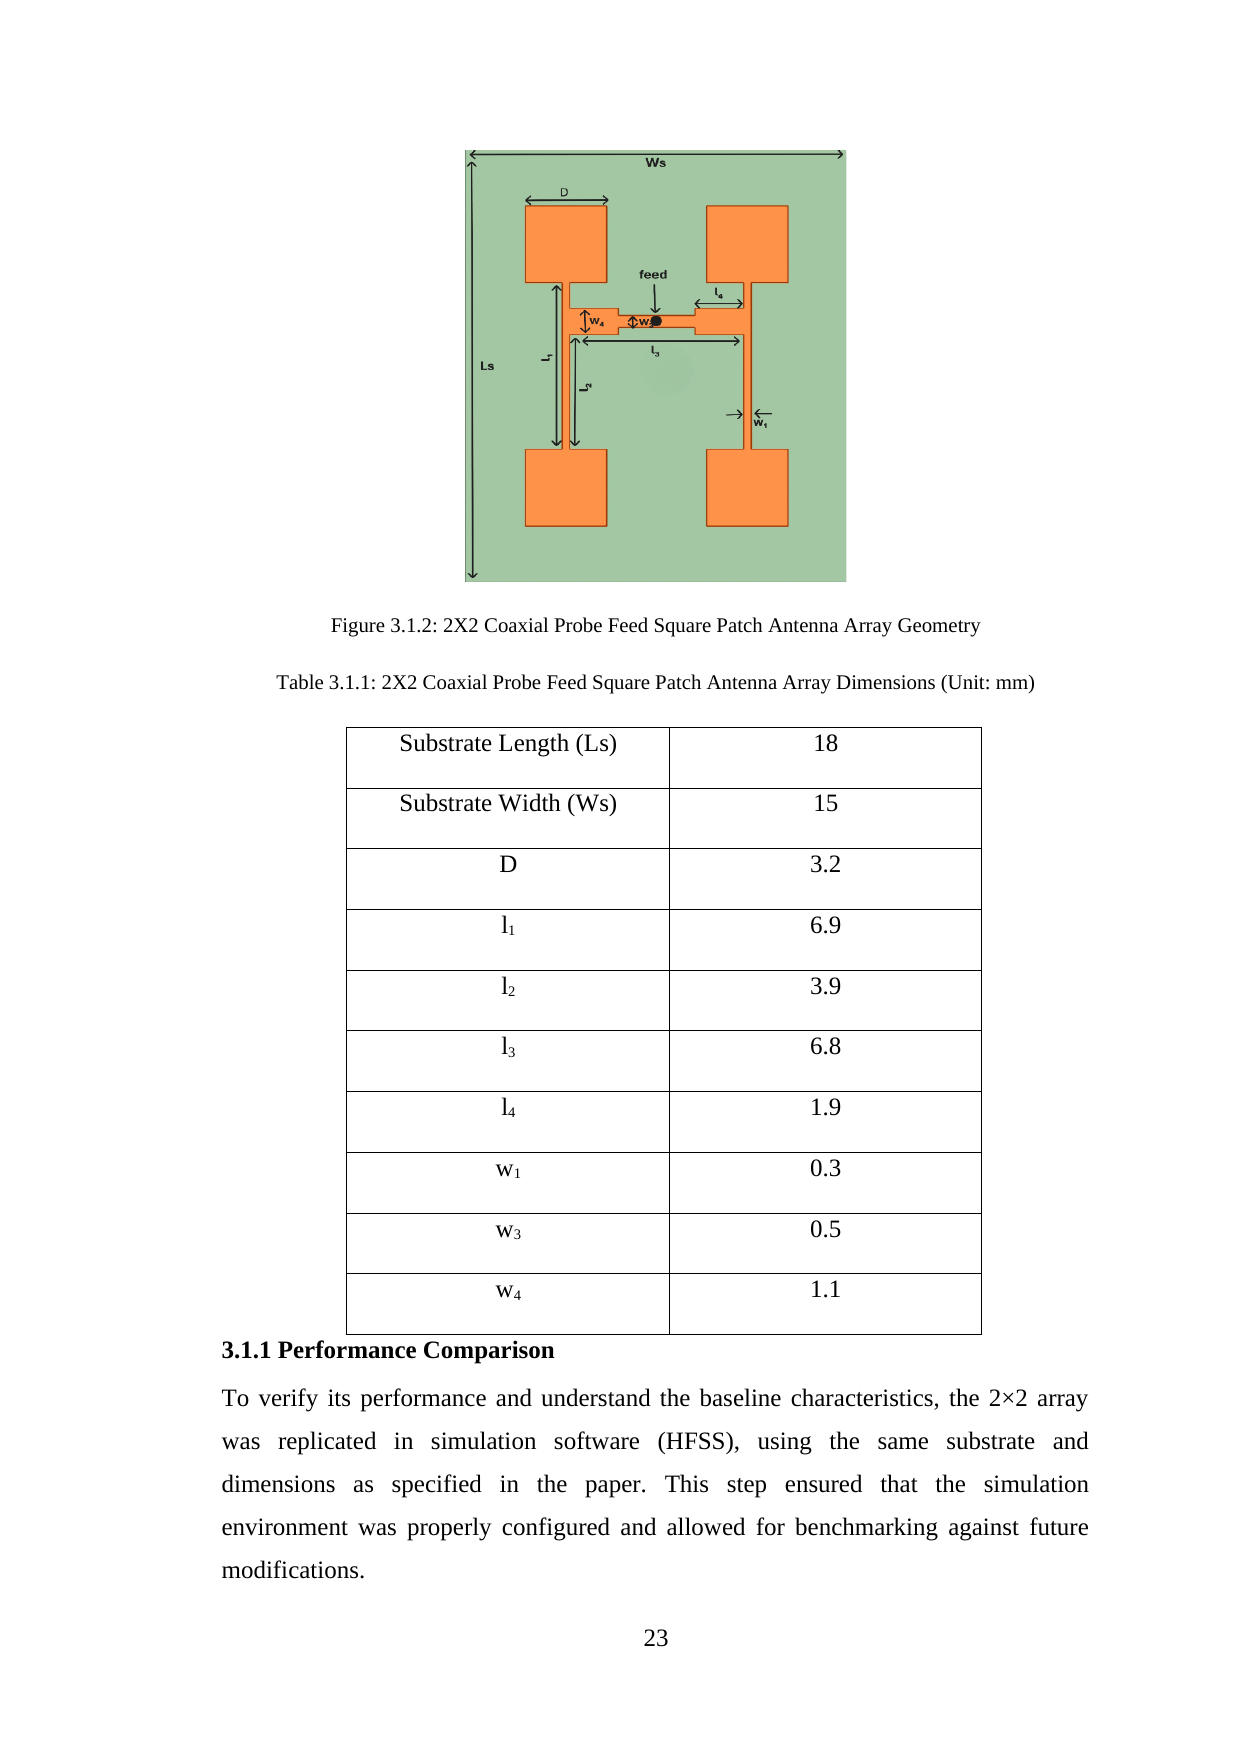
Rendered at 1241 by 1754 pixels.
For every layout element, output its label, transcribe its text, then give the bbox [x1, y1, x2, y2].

table_cell w4 [347, 1274, 669, 1334]
table_cell l1 [347, 910, 669, 970]
table_cell 1.9 [670, 1092, 981, 1152]
table_cell 1.1 [670, 1274, 981, 1334]
table_cell w3 [347, 1214, 669, 1273]
table_cell l2 [347, 971, 669, 1030]
table_header 18 [670, 728, 981, 787]
table_header Substrate Length (Ls) [347, 728, 669, 787]
text Figure 3.1.2: 2X2 Coaxial Probe Feed Square Patch Antenna Array Geometry [221, 613, 1090, 637]
table_cell l3 [347, 1031, 669, 1091]
table_cell 3.9 [670, 971, 981, 1030]
table_cell 0.5 [670, 1214, 981, 1273]
table_cell l4 [347, 1092, 669, 1152]
text 3.1.1 Performance Comparison [221, 1335, 1090, 1364]
table_cell 6.9 [670, 910, 981, 970]
picture [465, 150, 847, 582]
text Table 3.1.1: 2X2 Coaxial Probe Feed Square Patch Antenna Array Dimensions (Unit: mm) [221, 670, 1090, 694]
table_cell Substrate Width (Ws) [347, 789, 669, 848]
text To verify its performance and understand the baseline characteristics, the 2×2 array was replicated in simulation software (HFSS), using the same substrate and dimensions as specified in the paper. This step ensured that the simulation environment was properly configured and allowed for benchmarking against future modifications. [221, 1383, 1090, 1584]
table_cell 15 [670, 789, 981, 848]
table_cell 0.3 [670, 1153, 981, 1213]
table_cell w1 [347, 1153, 669, 1213]
table_cell D [347, 849, 669, 909]
table_cell 6.8 [670, 1031, 981, 1091]
table_cell 3.2 [670, 849, 981, 909]
